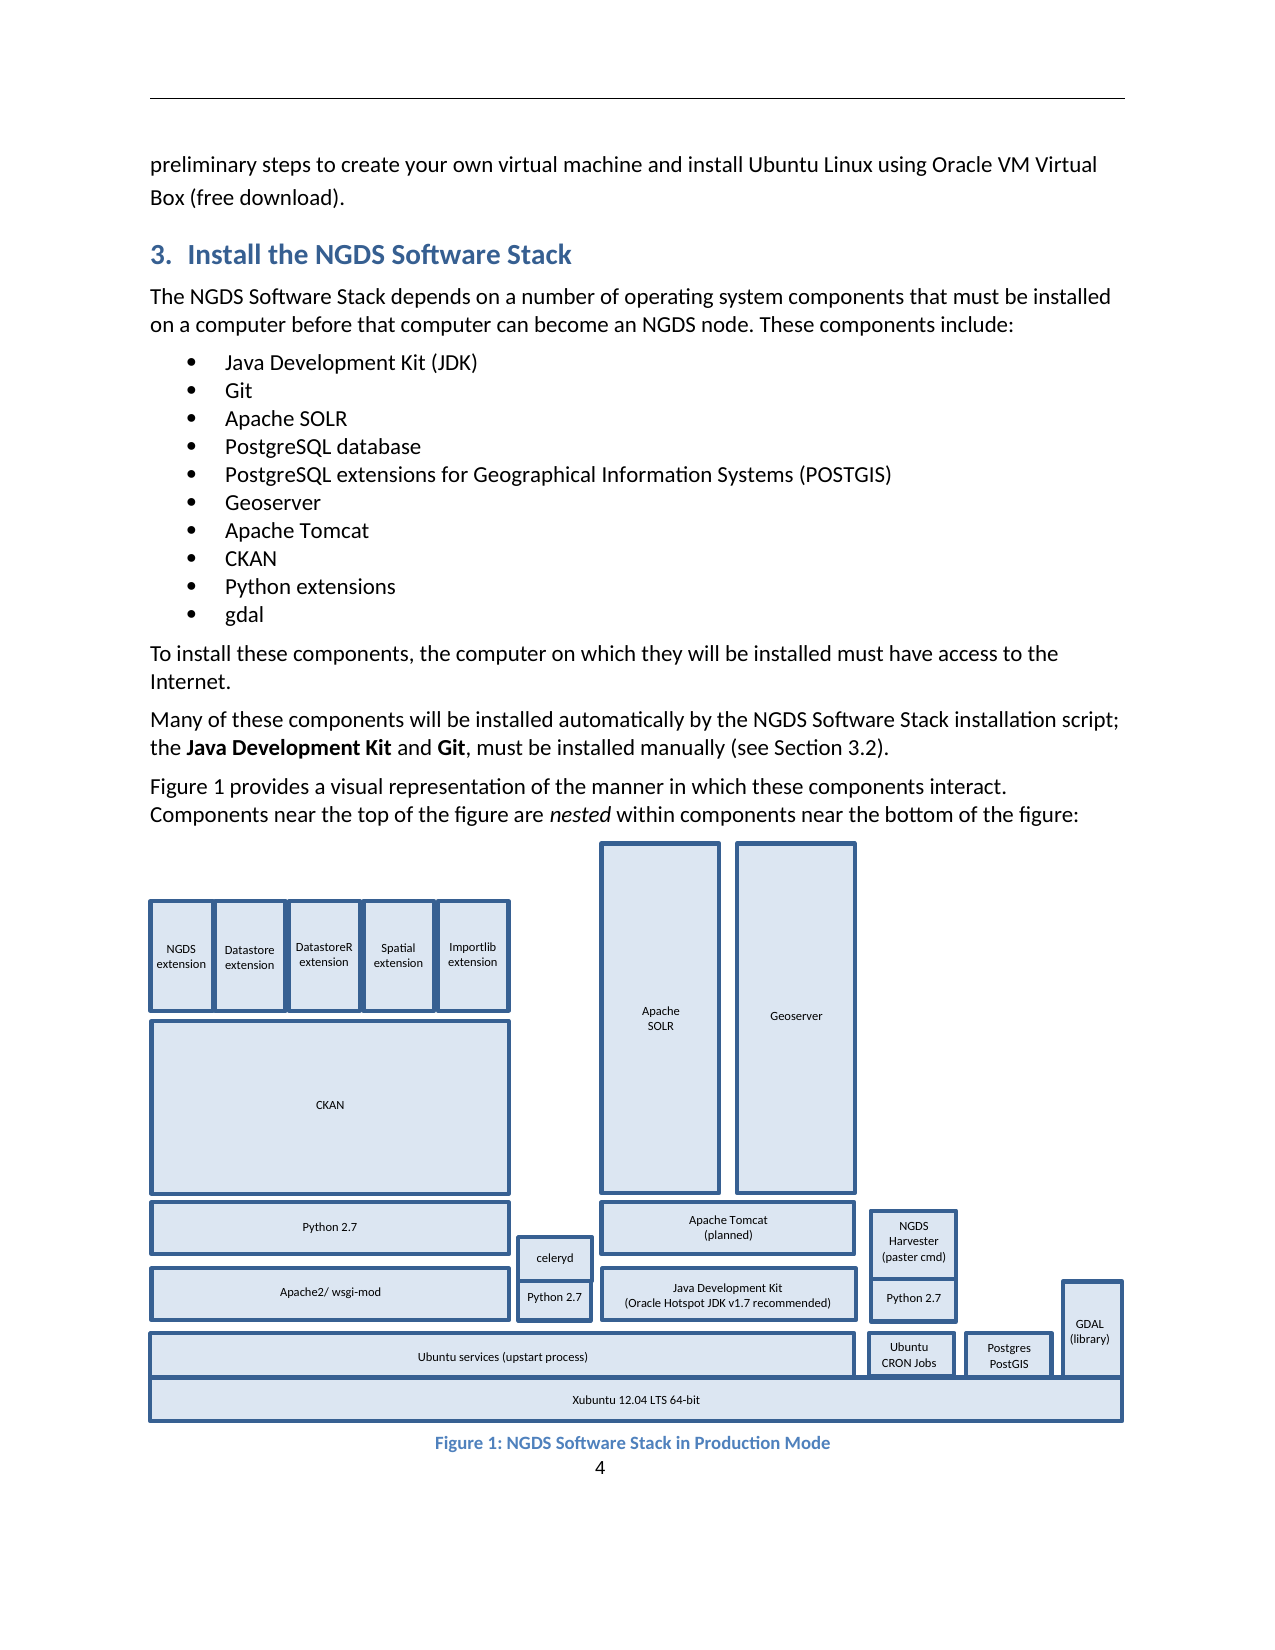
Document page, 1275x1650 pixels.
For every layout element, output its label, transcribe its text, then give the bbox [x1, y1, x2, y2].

list PostgreSQL extensions for Geographical Information Systems (POSTGIS) [187, 460, 1125, 488]
list Git [187, 376, 1125, 404]
text Figure 1 provides a visual representation of the manner in which these components interact. Components near the top of the figure are nested within components near the bottom of the figure: [150, 772, 1125, 828]
text To install these components, the computer on which they will be installed must have access to the Internet. [150, 639, 1125, 695]
list Geoserver [187, 488, 1125, 516]
text The NGDS Software Stack depends on a number of operating system components that must be installed on a computer before that computer can become an NGDS node. These components include: [150, 282, 1125, 338]
list Java Development Kit (JDK) [187, 348, 1125, 376]
list Apache Tomcat [187, 516, 1125, 544]
list gdal [187, 600, 1125, 628]
subtitle Install the NGDS Software Stack [150, 236, 1125, 271]
text Many of these components will be installed automatically by the NGDS Software Stack installation script; the Java Development Kit and Git, must be installed manually (see Section 3.2). [150, 705, 1125, 761]
list PostgreSQL database [187, 432, 1125, 460]
list Python extensions [187, 572, 1125, 600]
list CKAN [187, 544, 1125, 572]
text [150, 151, 1125, 211]
list Apache SOLR [187, 404, 1125, 432]
